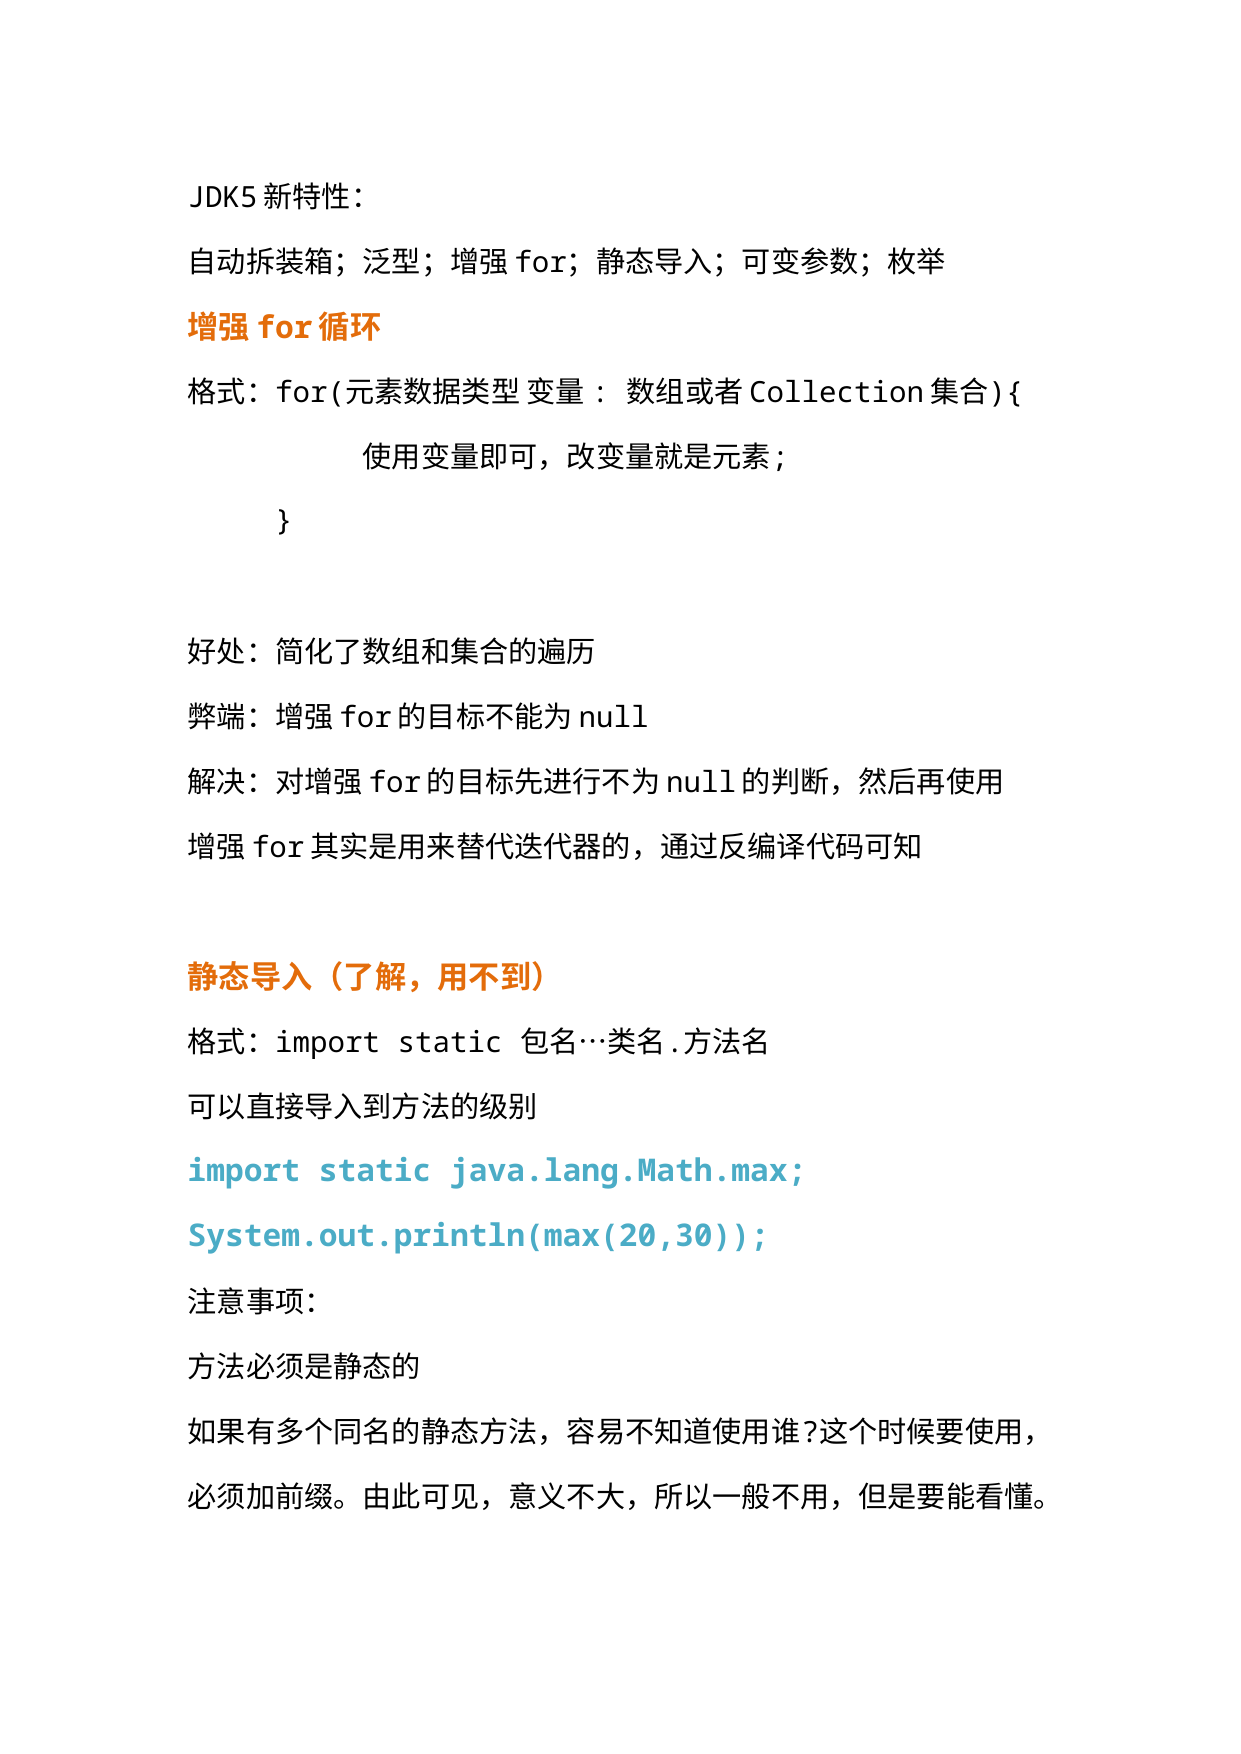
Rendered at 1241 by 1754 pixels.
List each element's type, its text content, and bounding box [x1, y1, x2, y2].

text import static java.lang.Math.max; [187, 1137, 1053, 1202]
text 弊端：增强for的目标不能为null [187, 682, 1053, 747]
text 使用变量即可，改变量就是元素; [187, 422, 1053, 487]
text 静态导入（了解，用不到） [187, 942, 1053, 1007]
text 注意事项： [187, 1267, 1053, 1332]
text JDK5新特性： [187, 162, 1053, 227]
text 增强for其实是用来替代迭代器的，通过反编译代码可知 [187, 812, 1053, 877]
text 格式：for(元素数据类型 变量 : 数组或者Collection集合){ [187, 357, 1053, 422]
text 格式：import static 包名…类名.方法名 [187, 1007, 1053, 1072]
text } [231, 487, 1053, 552]
text System.out.println(max(20,30)); [187, 1202, 1053, 1267]
text 可以直接导入到方法的级别 [187, 1072, 1053, 1137]
text 自动拆装箱；泛型；增强for；静态导入；可变参数；枚举 [187, 227, 1053, 292]
text 解决：对增强for的目标先进行不为null的判断，然后再使用 [187, 747, 1053, 812]
text 如果有多个同名的静态方法，容易不知道使用谁?这个时候要使用，必须加前缀。由此可见，意义不大，所以一般不用，但是要能看懂。 [187, 1397, 1053, 1527]
text 增强for循环 [187, 292, 1053, 357]
text 好处：简化了数组和集合的遍历 [187, 617, 1053, 682]
text 方法必须是静态的 [187, 1332, 1053, 1397]
